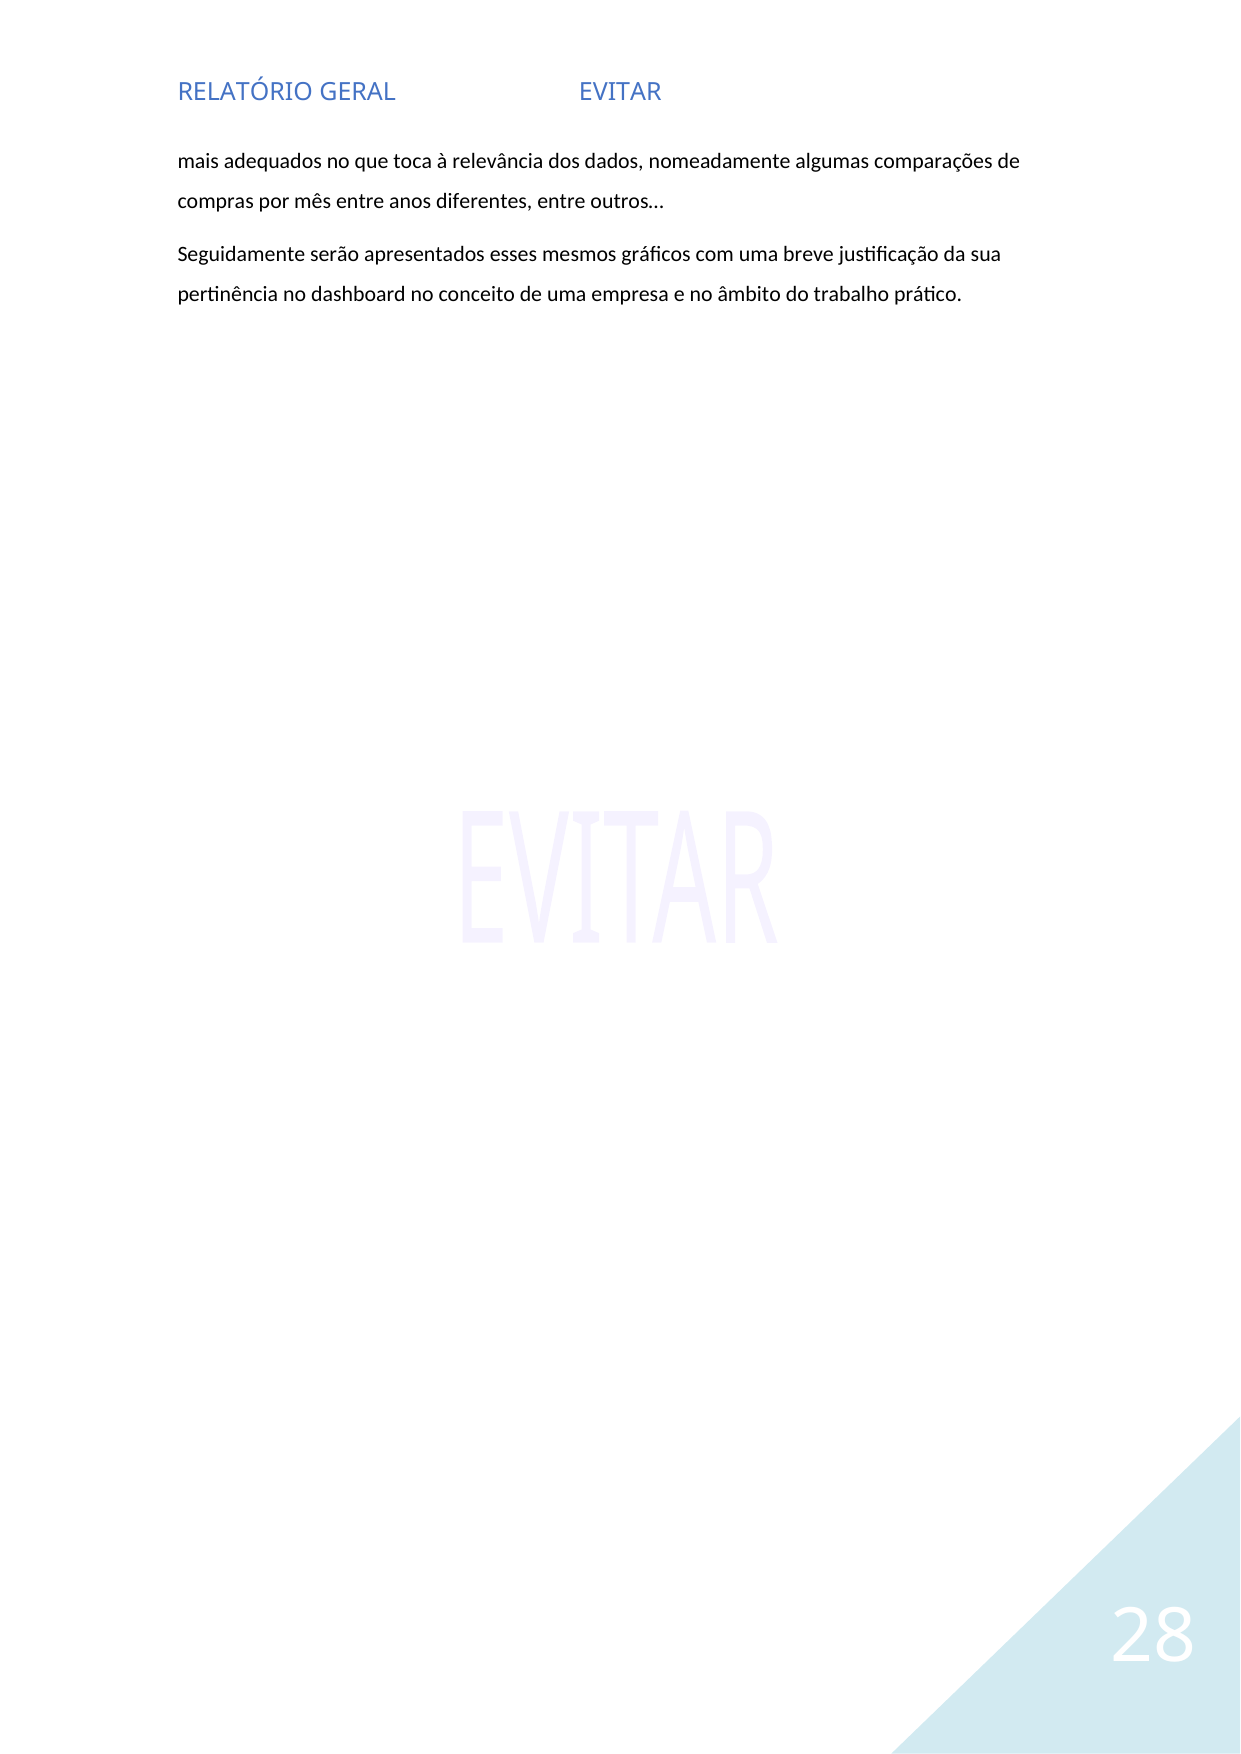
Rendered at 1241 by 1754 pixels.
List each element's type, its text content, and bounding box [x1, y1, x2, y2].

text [177, 148, 1063, 214]
text Seguidamente serão apresentados esses mesmos gráficos com uma breve justificação da sua pertinência no dashboard no conceito de uma empresa e no âmbito do trabalho prático. [177, 240, 1063, 307]
